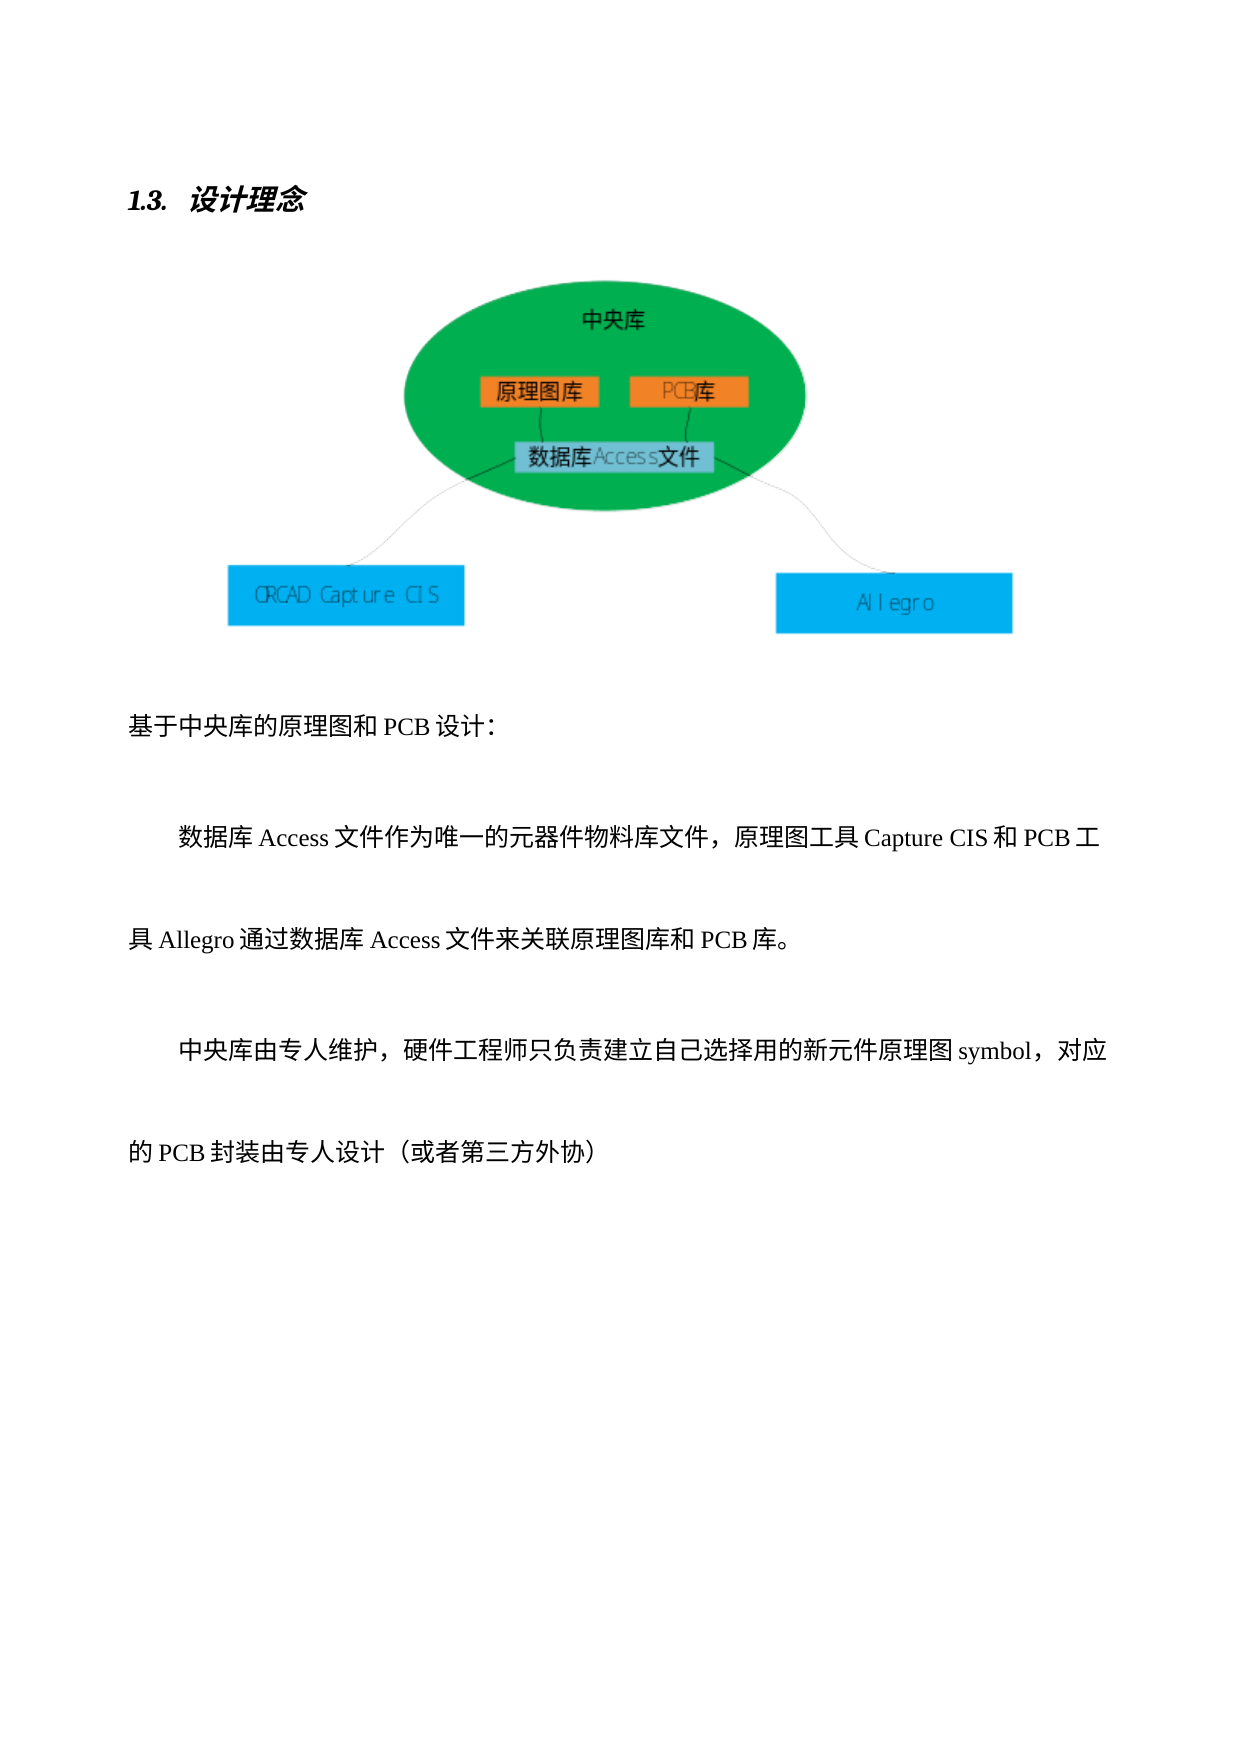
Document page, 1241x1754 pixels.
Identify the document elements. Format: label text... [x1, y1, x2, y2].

text 基于中央库的原理图和PCB设计： [128, 691, 1112, 759]
text 中央库由专人维护，硬件工程师只负责建立自己选择用的新元件原理图symbol，对应的PCB封装由专人设计（或者第三方外协） [128, 1015, 1112, 1184]
text 数据库Access文件作为唯一的元器件物料库文件，原理图工具Capture CIS和PCB工具Allegro通过数据库Access文件来关联原理图库和PCB库。 [128, 802, 1112, 972]
subtitle 设计理念 [128, 164, 1112, 232]
